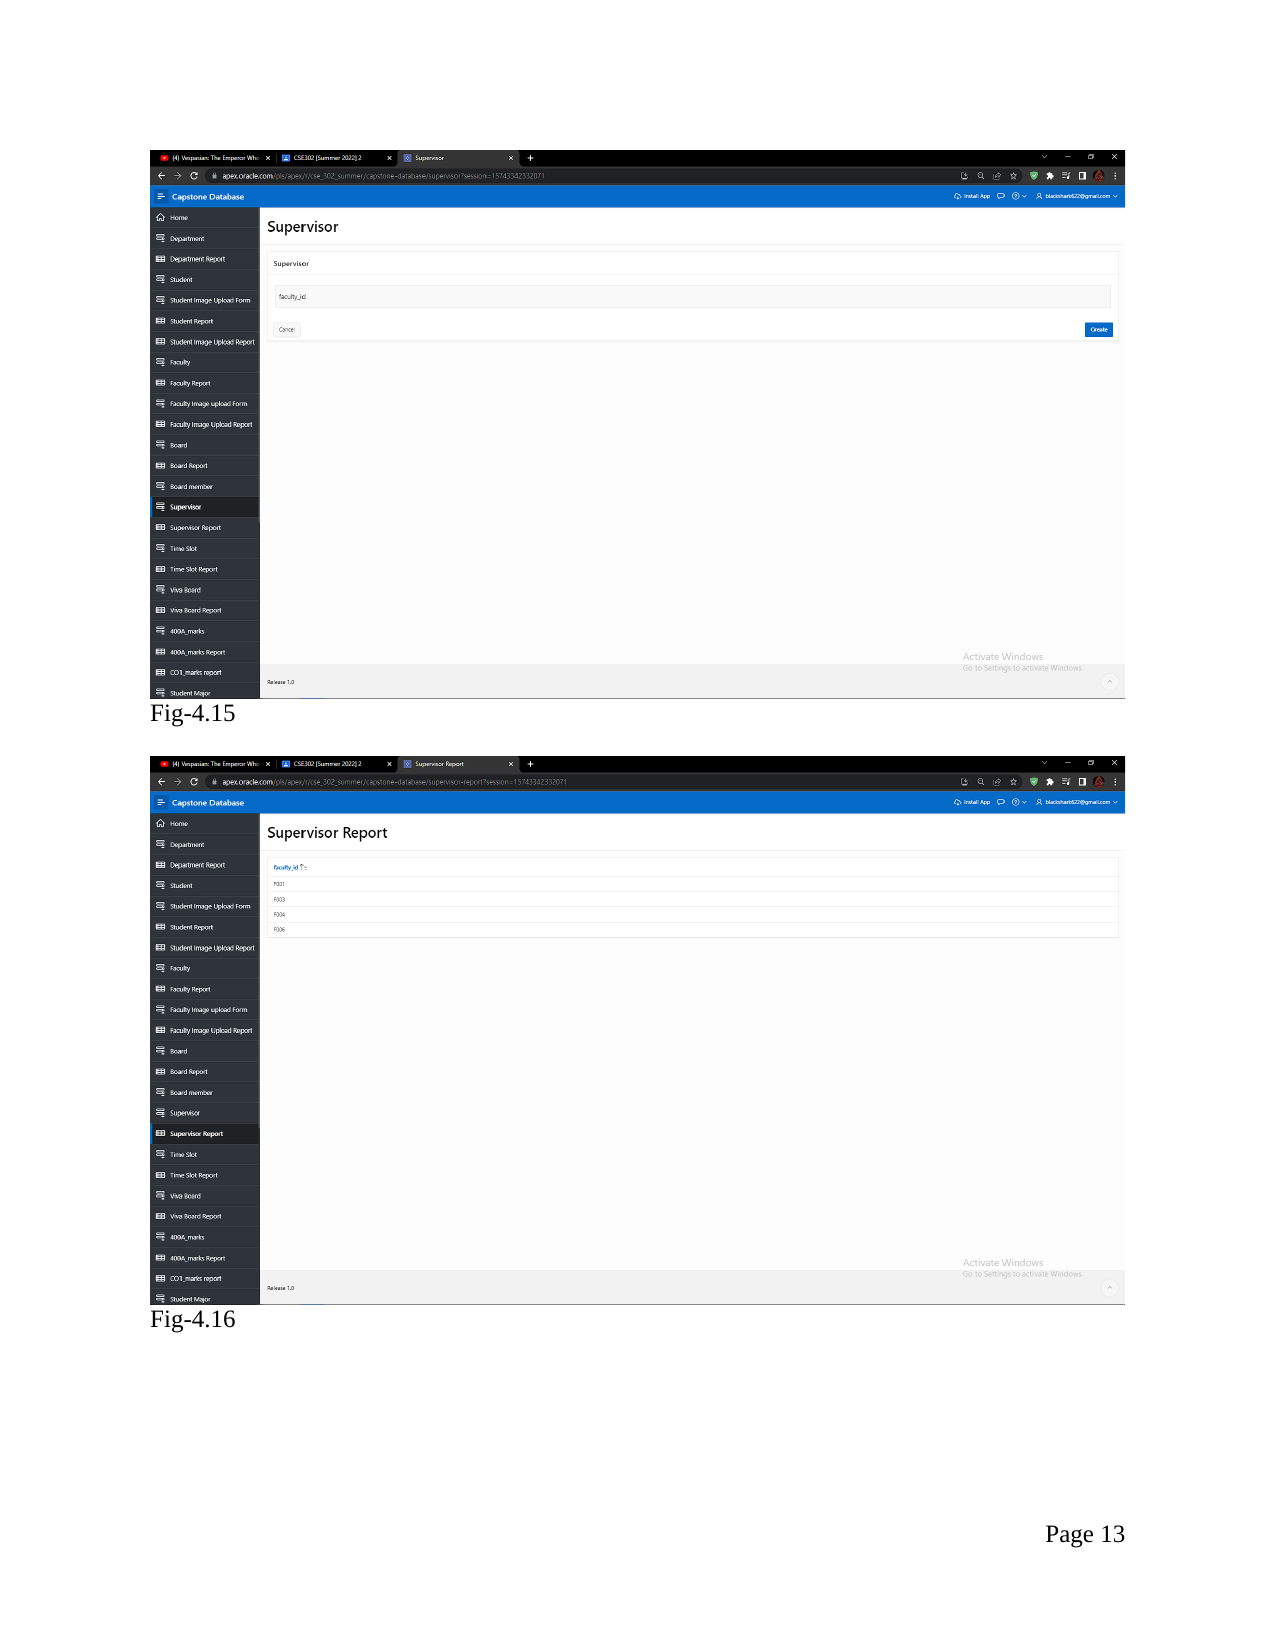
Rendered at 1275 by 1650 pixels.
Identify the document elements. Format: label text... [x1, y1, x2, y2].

picture [150, 150, 1125, 699]
picture [150, 756, 1125, 1305]
text Fig-4.15 [150, 699, 1125, 727]
text Fig-4.16 [150, 1305, 1125, 1333]
